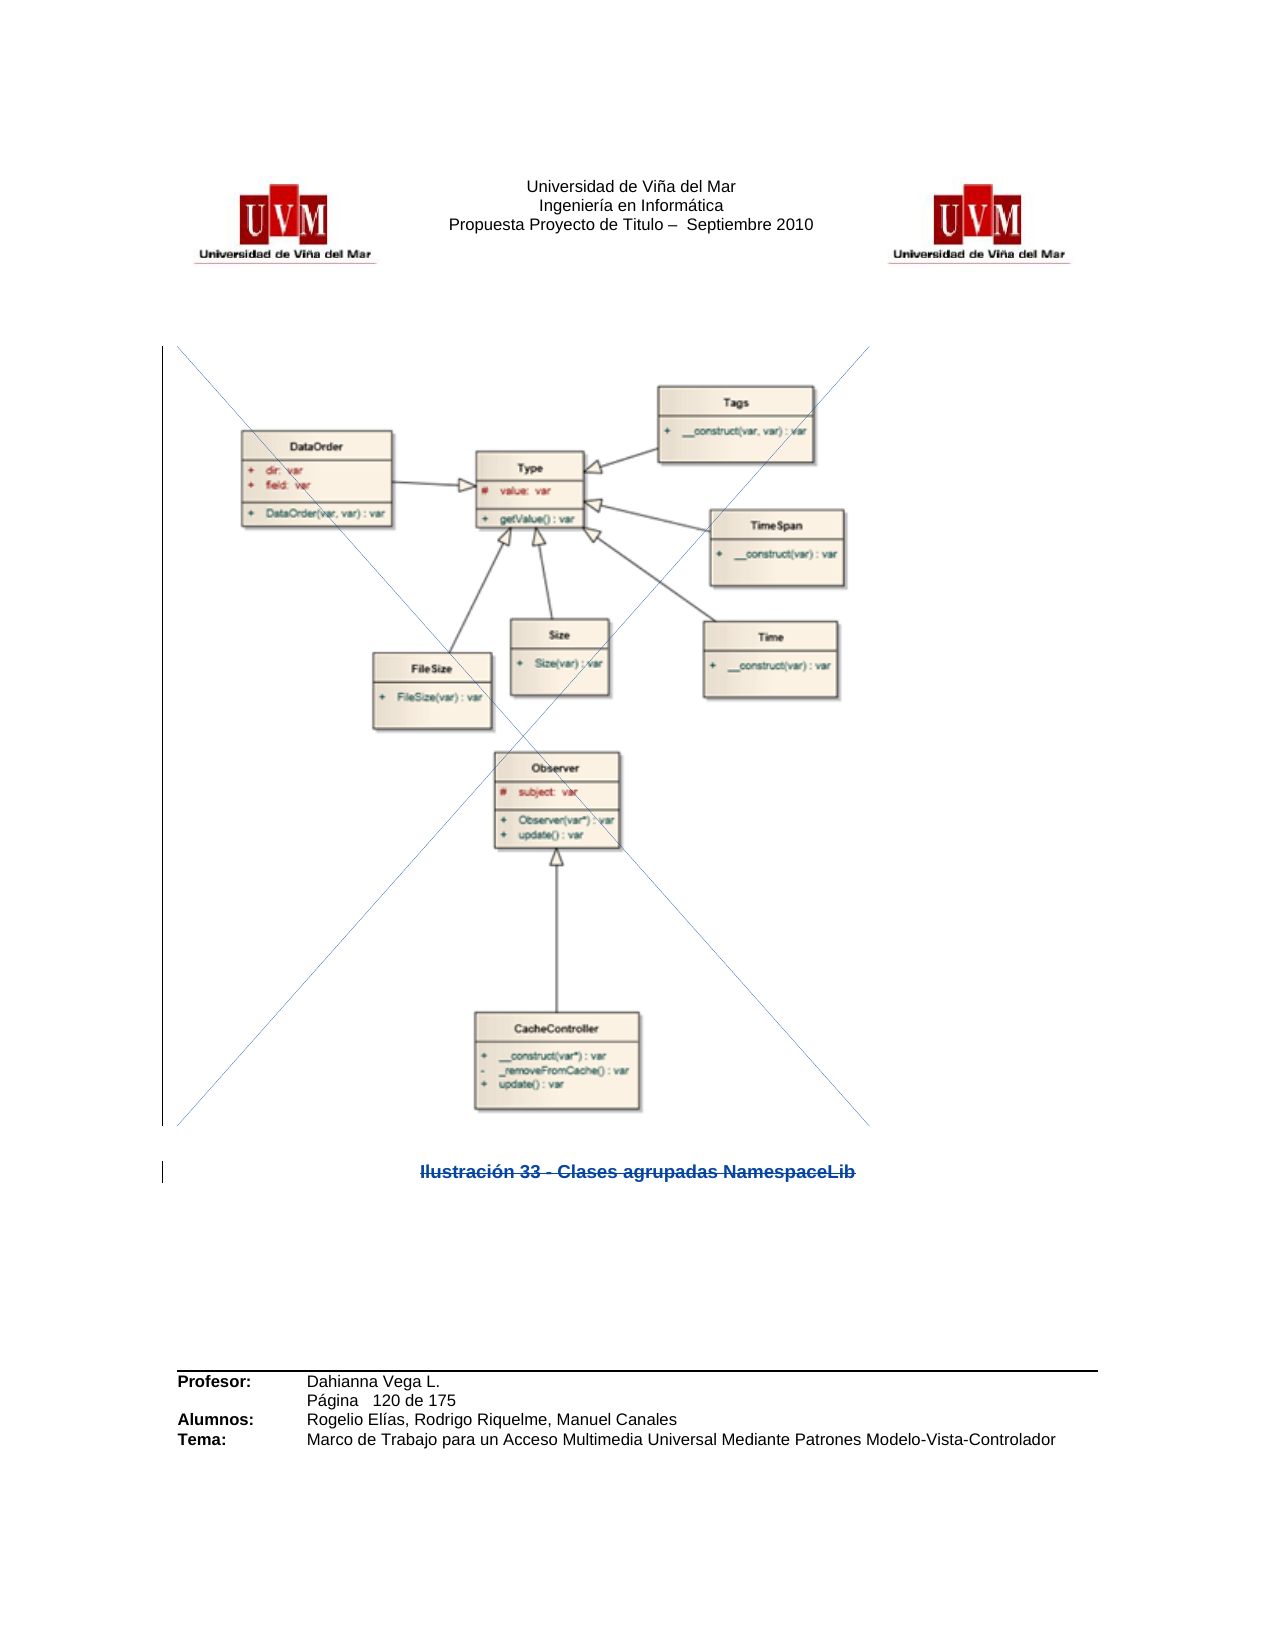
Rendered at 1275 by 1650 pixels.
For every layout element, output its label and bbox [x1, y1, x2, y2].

picture [871, 176, 1084, 267]
picture [177, 348, 522, 1124]
picture [178, 346, 868, 735]
picture [177, 176, 390, 267]
picture [179, 738, 868, 1126]
picture [525, 347, 870, 1125]
